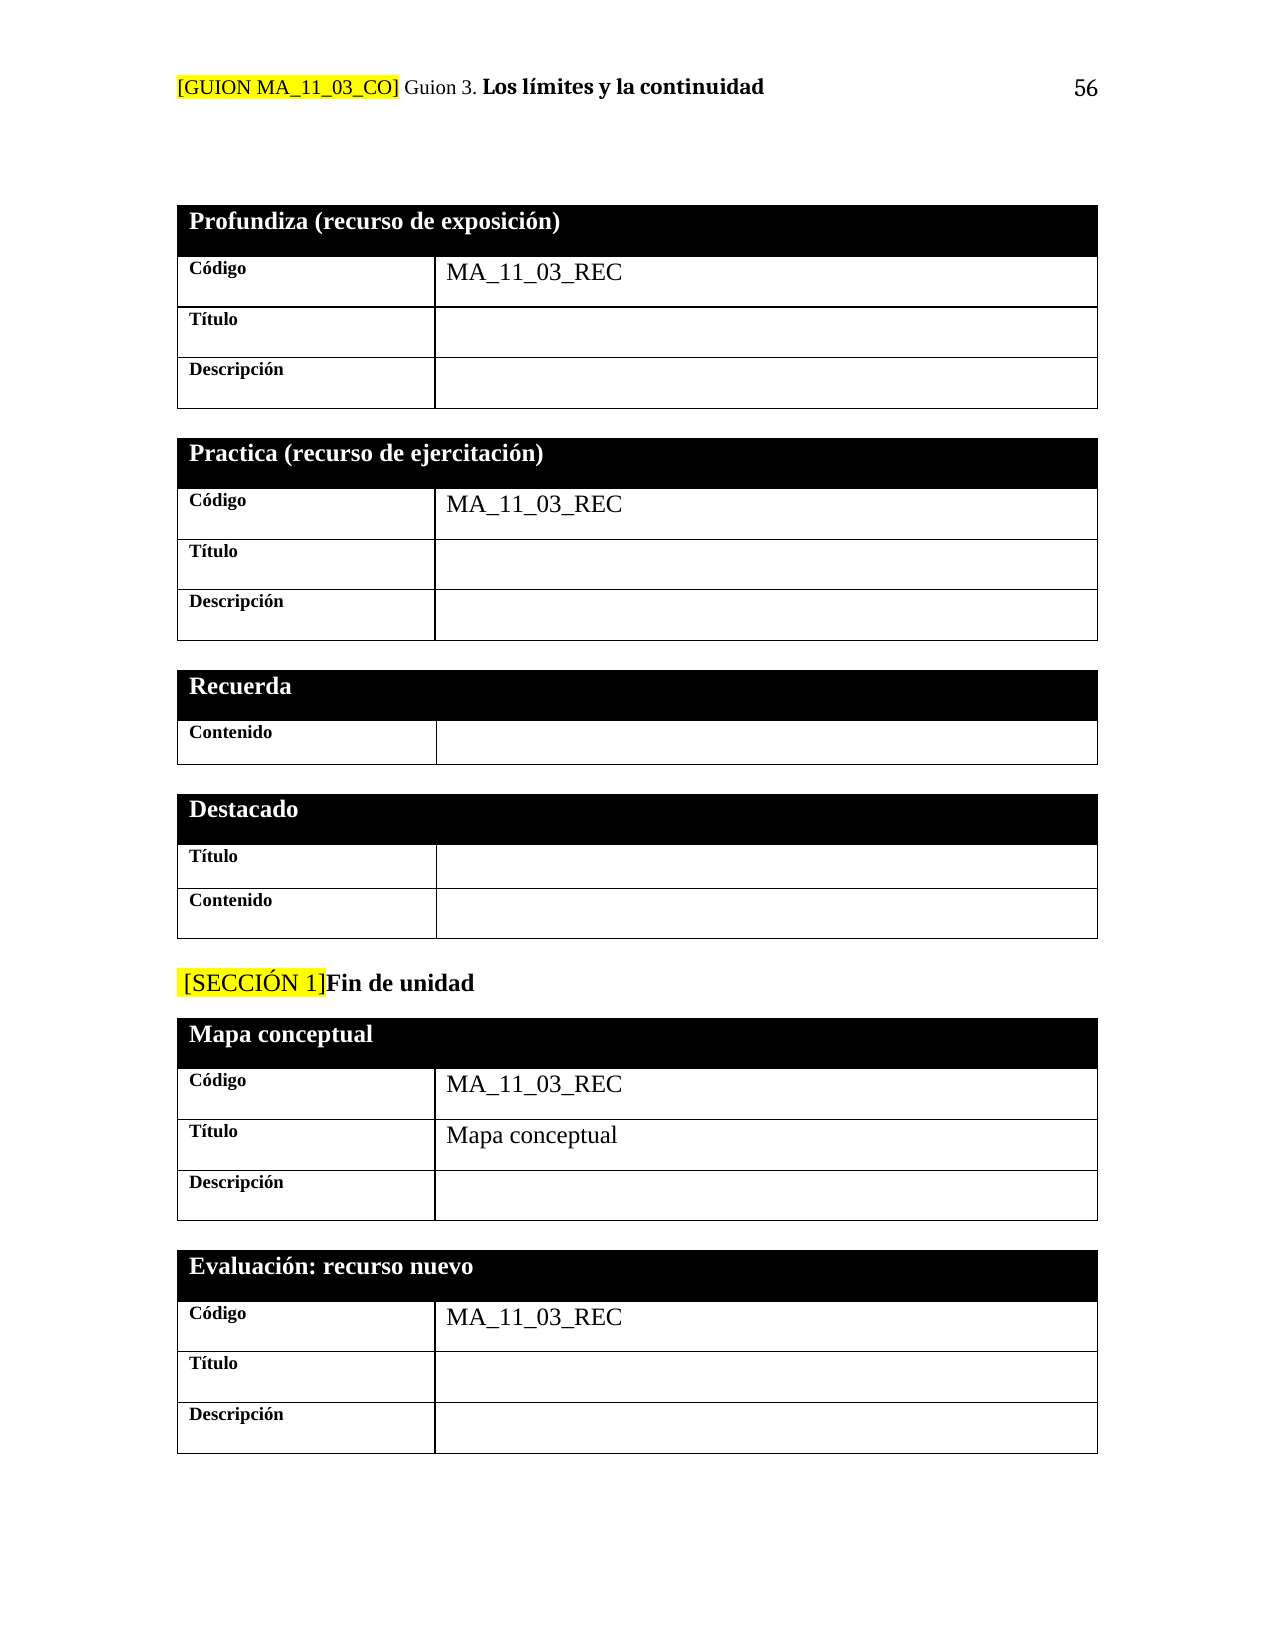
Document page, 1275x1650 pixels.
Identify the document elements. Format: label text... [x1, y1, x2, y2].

table_cell Código [178, 1302, 434, 1351]
table_cell Código [178, 1069, 434, 1119]
table_cell [436, 1171, 1097, 1220]
table_header Recuerda [178, 671, 1097, 720]
table_header Destacado [178, 795, 1097, 844]
table_cell Código [178, 489, 434, 539]
table_cell [436, 308, 1097, 357]
table_header Profundiza (recurso de exposición) [178, 206, 1097, 256]
table_cell [436, 358, 1097, 408]
table_cell MA_11_03_REC [436, 1302, 1097, 1351]
table_cell Descripción [178, 358, 434, 408]
table_cell [436, 1403, 1097, 1452]
table_header Practica (recurso de ejercitación) [178, 439, 1097, 488]
table_cell [437, 845, 1097, 888]
text [SECCIÓN 1]Fin de unidad [326, 968, 1098, 997]
table_cell Título [178, 1352, 434, 1402]
table_cell [437, 889, 1097, 938]
table_cell [436, 590, 1097, 640]
table_cell MA_11_03_REC [436, 1069, 1097, 1119]
table_cell Mapa conceptual [436, 1120, 1097, 1169]
table_cell Contenido [178, 889, 436, 938]
table_cell Título [178, 540, 434, 589]
table_cell Descripción [178, 1403, 434, 1452]
table_cell [436, 1352, 1097, 1402]
table_cell Título [178, 1120, 434, 1169]
table_cell Contenido [178, 721, 436, 764]
table_cell MA_11_03_REC [436, 257, 1097, 306]
table_header Evaluación: recurso nuevo [178, 1251, 1097, 1301]
table_cell [437, 721, 1097, 764]
table_cell Código [178, 257, 434, 306]
table_header Mapa conceptual [178, 1019, 1097, 1068]
table_cell [436, 540, 1097, 589]
table_cell Descripción [178, 590, 434, 640]
table_cell Título [178, 308, 434, 357]
table_cell MA_11_03_REC [436, 489, 1097, 539]
table_cell Descripción [178, 1171, 434, 1220]
table_cell Título [178, 845, 436, 888]
